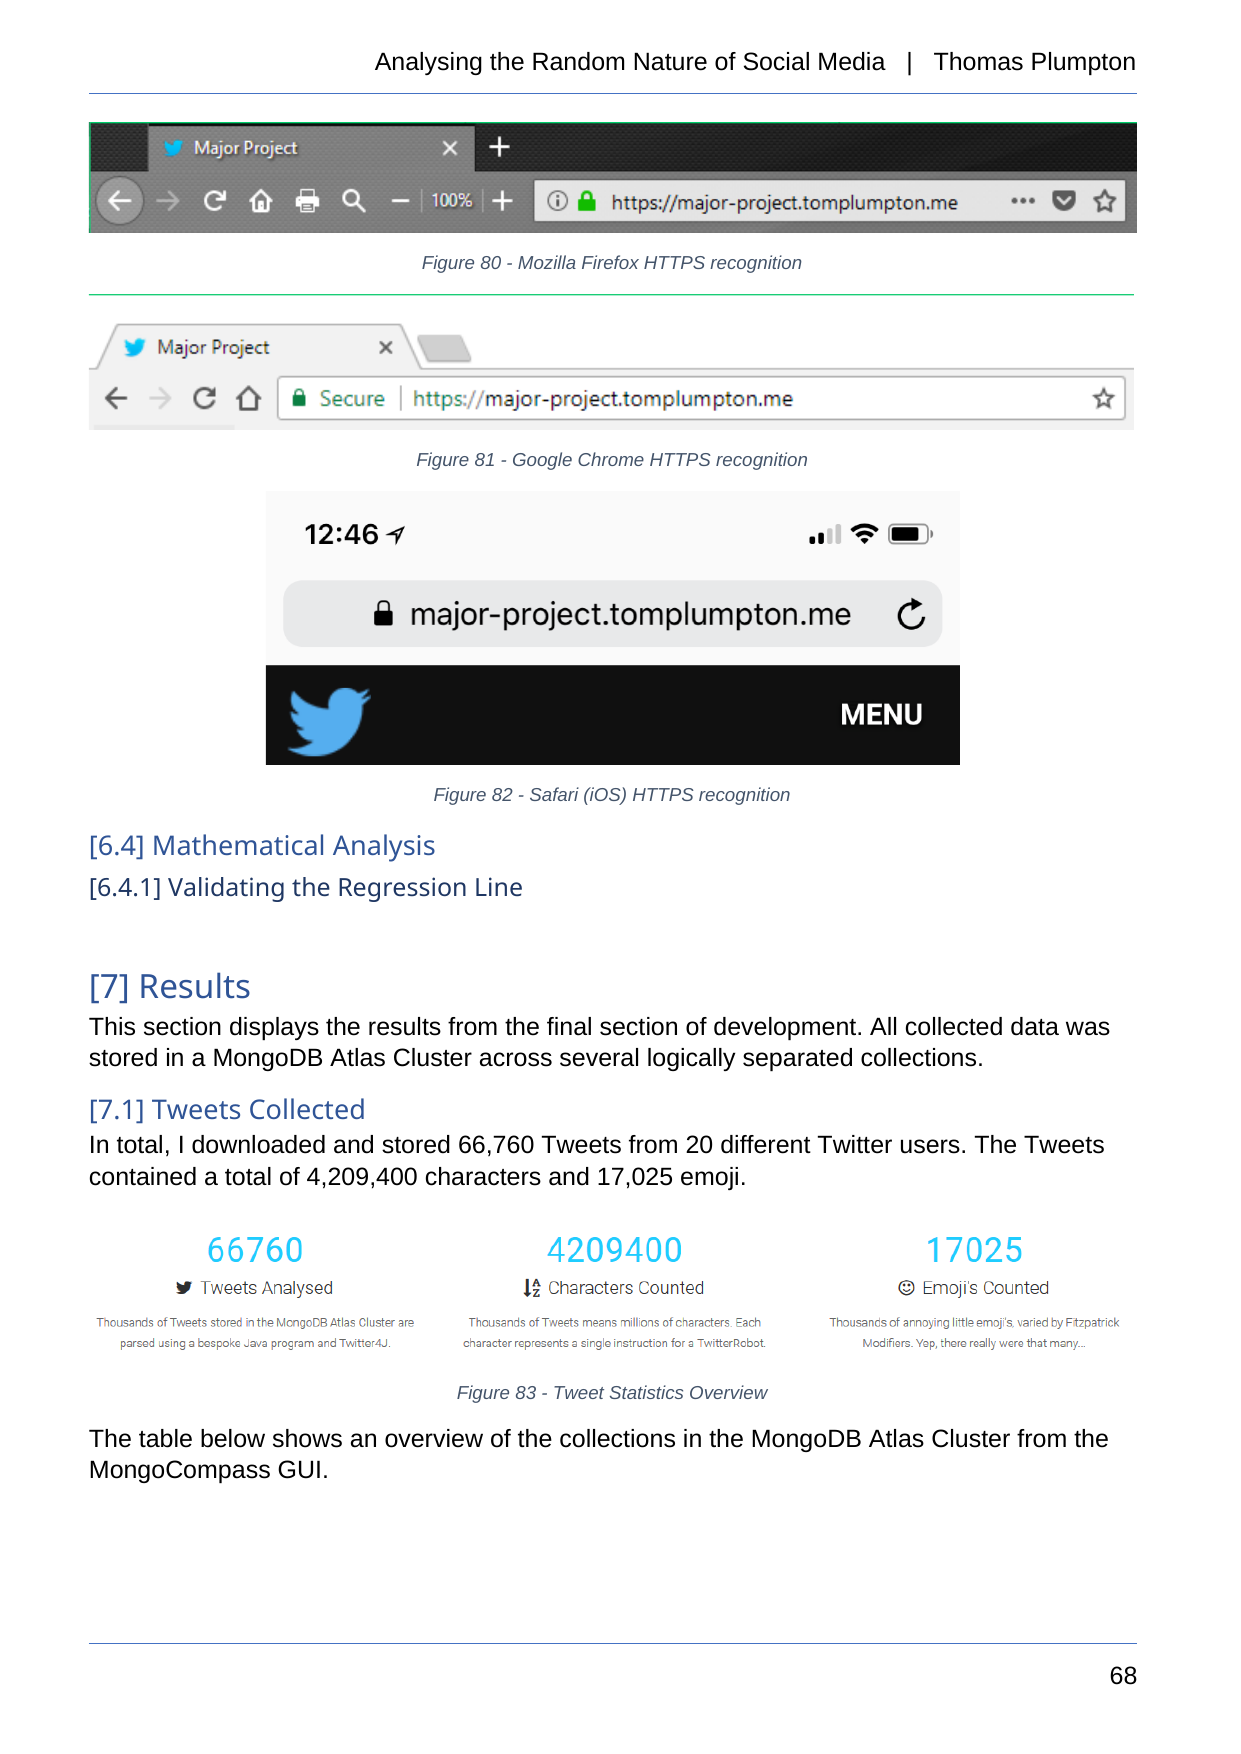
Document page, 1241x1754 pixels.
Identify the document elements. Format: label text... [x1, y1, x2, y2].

subtitle [7.1] Tweets Collected [89, 1091, 1137, 1127]
subtitle [7] Results [89, 963, 1137, 1008]
text This section displays the results from the final section of development. All collected data was stored in a MongoDB Atlas Cluster across several logically separated collections. [89, 1012, 1137, 1072]
picture [88, 122, 1137, 233]
subtitle [6.4] Mathematical Analysis [89, 826, 1137, 863]
picture [88, 1209, 1137, 1363]
subtitle [6.4.1] Validating the Regression Line [89, 870, 1137, 904]
text The table below shows an overview of the collections in the MongoDB Atlas Cluster from the MongoCompass GUI. [89, 1424, 1137, 1484]
text In total, I downloaded and stored 66,760 Tweets from 20 different Twitter users. The Tweets contained a total of 4,209,400 characters and 17,025 emoji. [89, 1130, 1137, 1190]
picture [88, 294, 1134, 430]
picture [265, 491, 960, 765]
